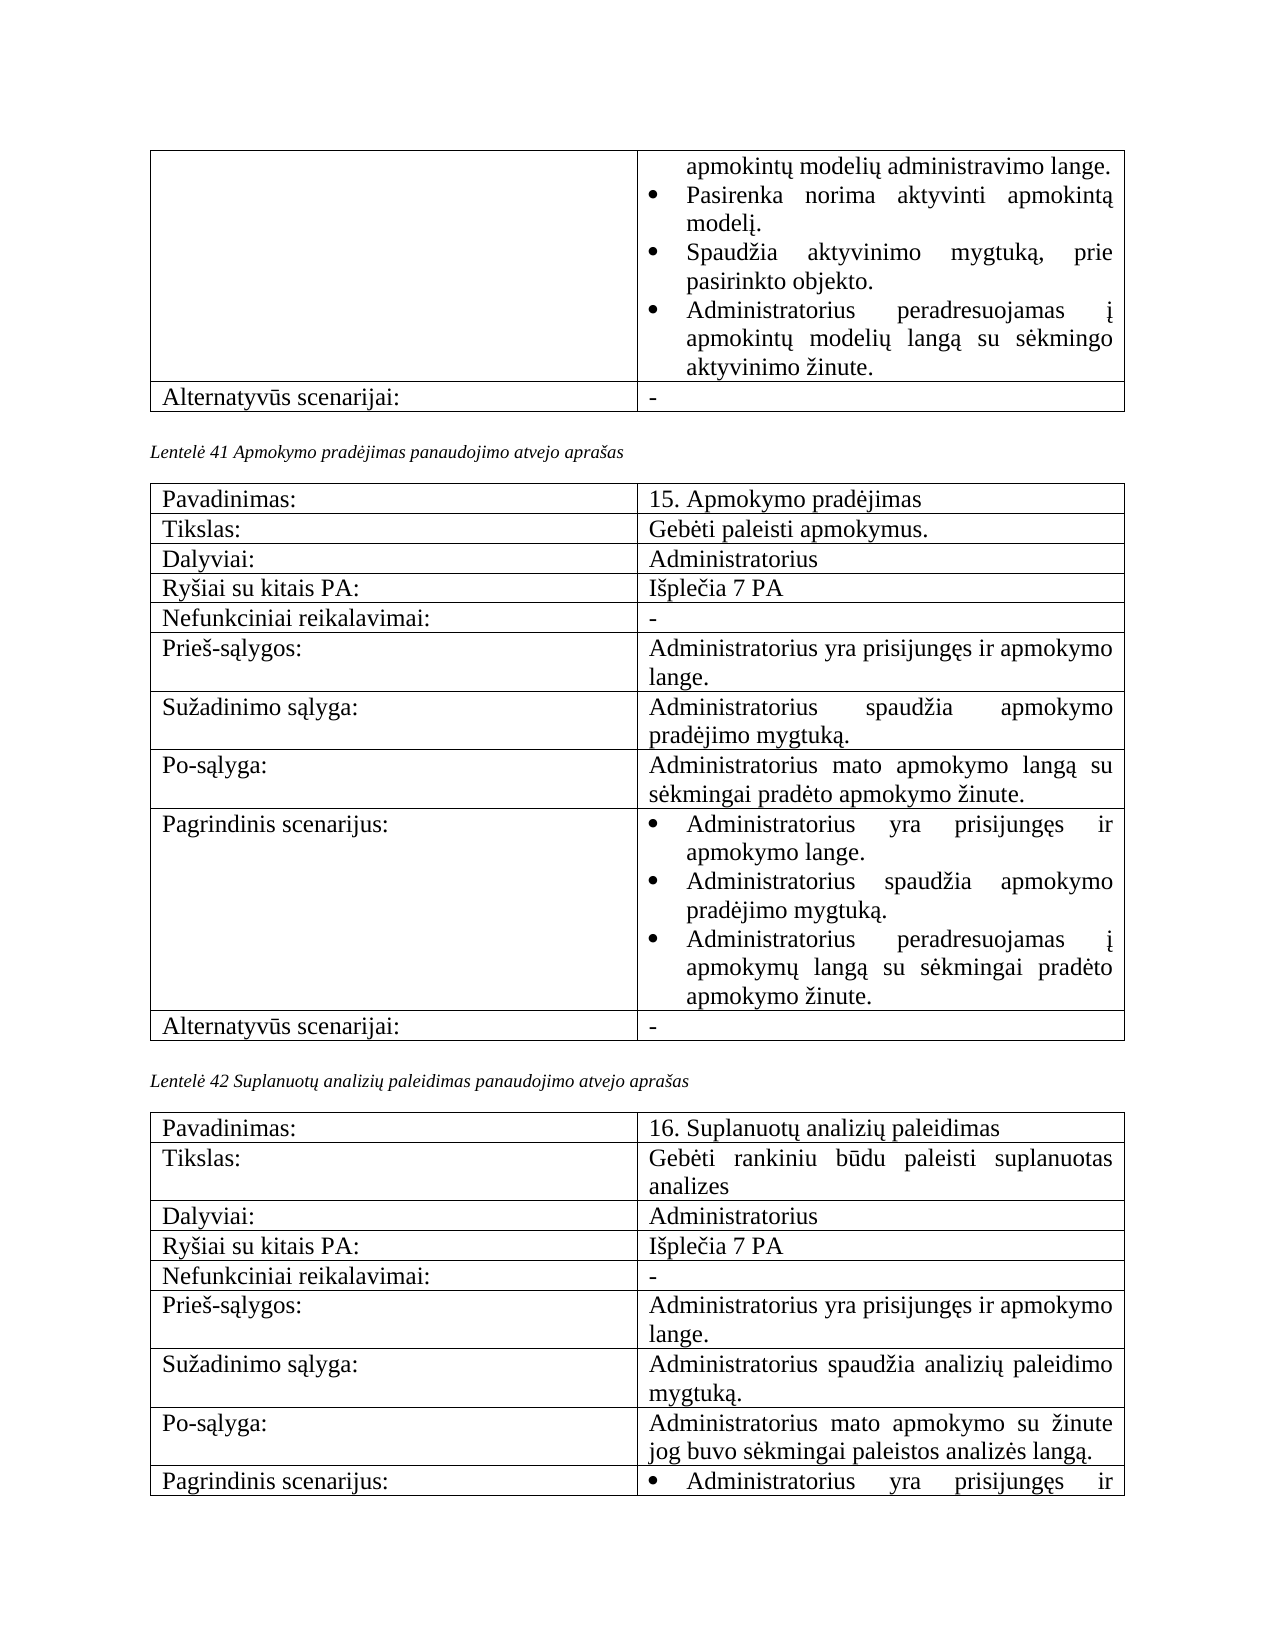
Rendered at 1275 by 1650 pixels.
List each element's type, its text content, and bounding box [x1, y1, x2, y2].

table_cell Gebėti paleisti apmokymus. [638, 514, 1124, 543]
table_cell Išplečia 7 PA [638, 574, 1124, 602]
table_cell - [638, 603, 1124, 632]
table_cell Dalyviai: [151, 544, 637, 572]
text Lentelė 41 Apmokymo pradėjimas panaudojimo atvejo aprašas [150, 441, 1125, 462]
table_cell Ryšiai su kitais PA: [151, 1231, 637, 1260]
table_cell Po-sąlyga: [151, 750, 637, 808]
text Lentelė 42 Suplanuotų analizių paleidimas panaudojimo atvejo aprašas [150, 1069, 1125, 1091]
table_cell Pagrindinis scenarijus: [151, 809, 637, 1010]
table_cell Administratorius [638, 544, 1124, 572]
table_header Pavadinimas: [151, 484, 637, 513]
table_cell Tikslas: [151, 514, 637, 543]
table_cell - [638, 382, 1124, 411]
table_cell Administratorius mato apmokymo langą su sėkmingai pradėto apmokymo žinute. [638, 750, 1124, 808]
table_cell Administratorius yra prisijungęs ir apmokymo lange. [638, 1291, 1124, 1348]
table_cell Sužadinimo sąlyga: [151, 692, 637, 749]
table_cell Dalyviai: [151, 1201, 637, 1230]
table_cell Administratorius mato apmokymo su žinute jog buvo sėkmingai paleistos analizės langą. [638, 1408, 1124, 1465]
table_cell Alternatyvūs scenarijai: [151, 1011, 637, 1040]
table_cell Administratorius spaudžia apmokymo pradėjimo mygtuką. [638, 692, 1124, 749]
table_cell Nefunkciniai reikalavimai: [151, 1261, 637, 1289]
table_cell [151, 1466, 637, 1495]
table_cell Prieš-sąlygos: [151, 633, 637, 691]
table_header Pavadinimas: [151, 1113, 637, 1142]
table_cell Ryšiai su kitais PA: [151, 574, 637, 602]
table_cell Išplečia 7 PA [638, 1231, 1124, 1260]
table_cell Administratorius yra prisijungęs ir apmokymo lange. [638, 633, 1124, 691]
table_cell Gebėti rankiniu būdu paleisti suplanuotas analizes [638, 1143, 1124, 1200]
table_cell Administratorius [638, 1201, 1124, 1230]
table_cell Prieš-sąlygos: [151, 1291, 637, 1348]
table_cell Nefunkciniai reikalavimai: [151, 603, 637, 632]
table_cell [151, 151, 637, 381]
table_cell Sužadinimo sąlyga: [151, 1349, 637, 1407]
table_header 16. Suplanuotų analizių paleidimas [638, 1113, 1124, 1142]
table_cell - [638, 1011, 1124, 1040]
table_cell Tikslas: [151, 1143, 637, 1200]
table_cell Administratorius spaudžia analizių paleidimo mygtuką. [638, 1349, 1124, 1407]
table_cell Alternatyvūs scenarijai: [151, 382, 637, 411]
table_cell Administratorius yra prisijungęs ir apmokymo lange. Administratorius spaudžia apmokymo pradėjimo mygtuką. Administratorius peradresuojamas į apmokymų langą su sėkmingai pradėto apmokymo žinute. [638, 809, 1124, 1010]
table_cell - [638, 1261, 1124, 1289]
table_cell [638, 1466, 1124, 1495]
table_header 15. Apmokymo pradėjimas [638, 484, 1124, 513]
table_cell Po-sąlyga: [151, 1408, 637, 1465]
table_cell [638, 151, 1124, 381]
